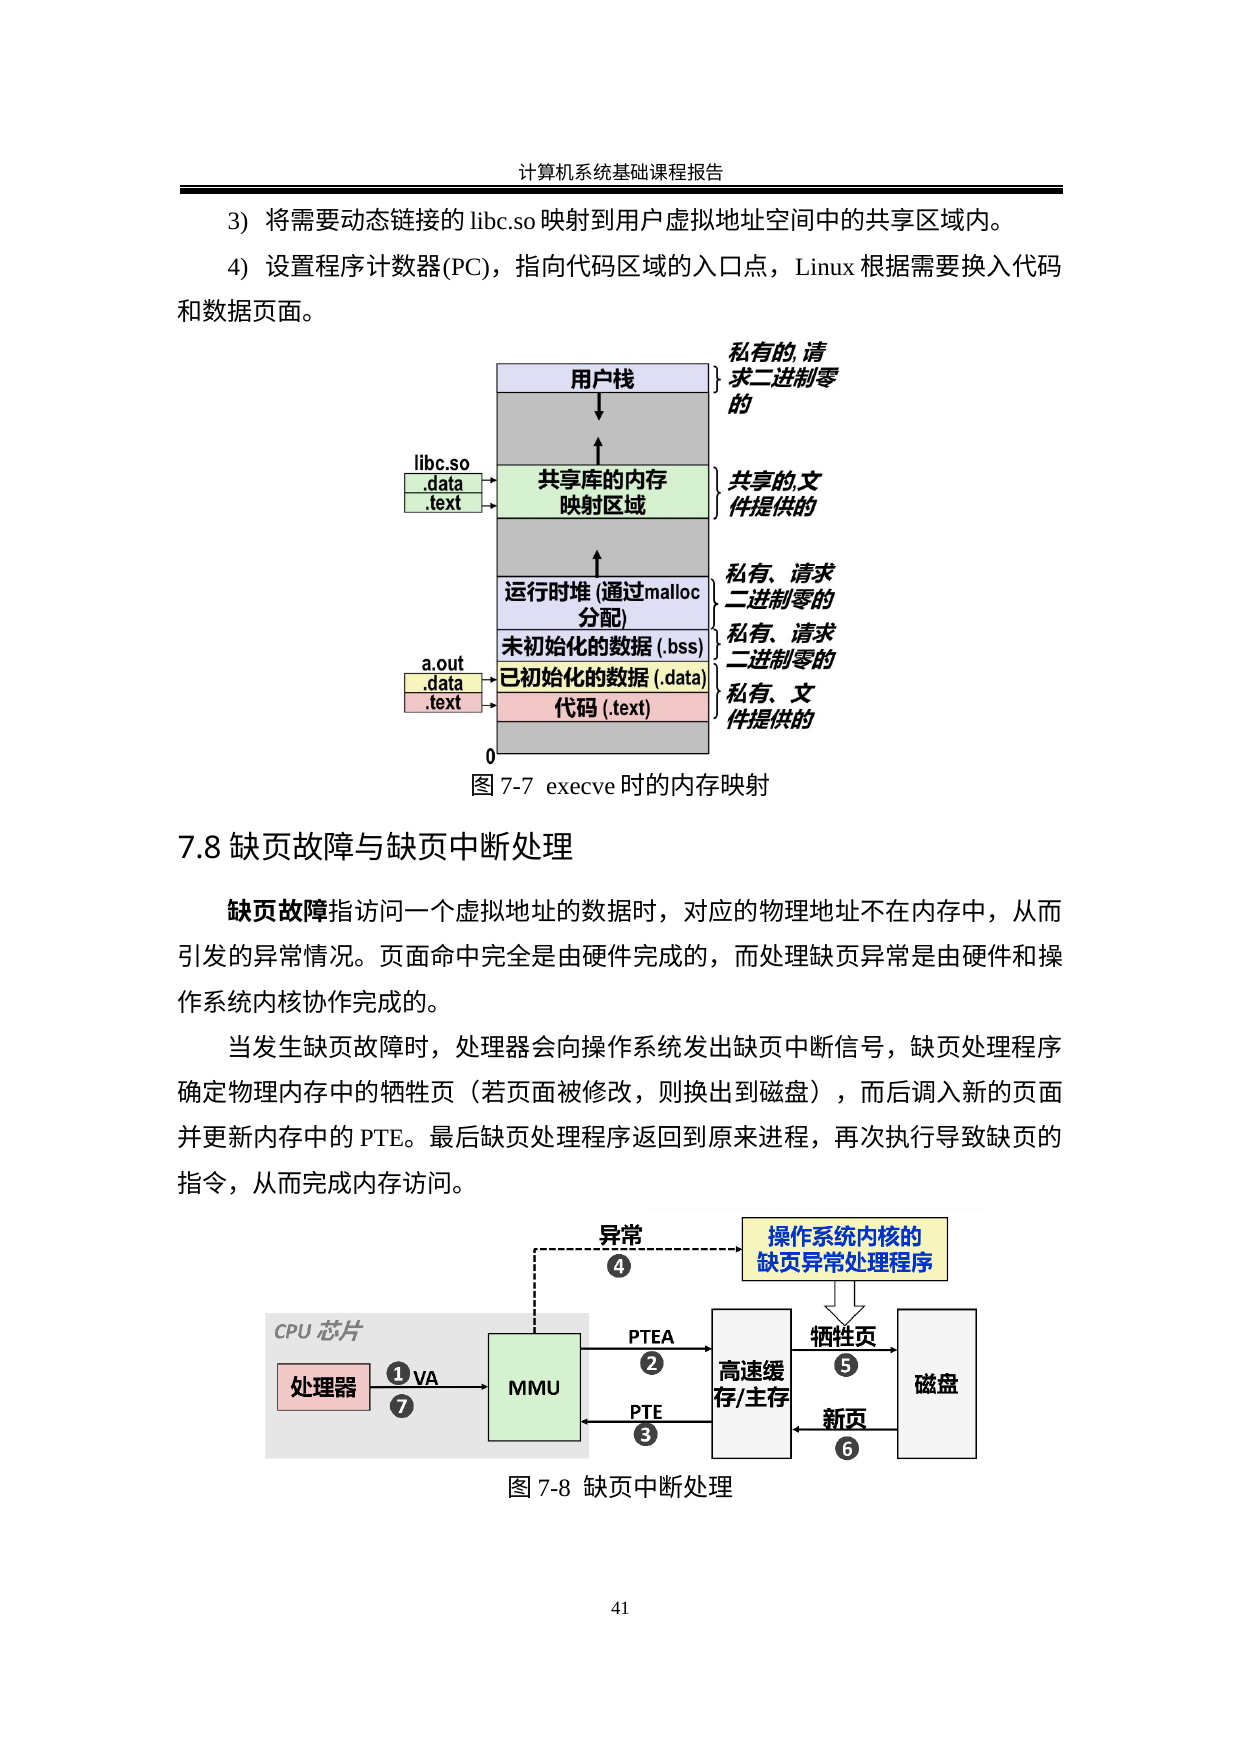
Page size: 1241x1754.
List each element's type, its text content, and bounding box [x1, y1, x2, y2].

picture [397, 336, 843, 766]
list 设置程序计数器(PC)，指向代码区域的入口点，Linux根据需要换入代码和数据页面。 [177, 246, 1063, 328]
picture [249, 1208, 992, 1461]
text 图7-8 缺页中断处理 [177, 1468, 1063, 1504]
text 缺页故障指访问一个虚拟地址的数据时，对应的物理地址不在内存中，从而引发的异常情况。页面命中完全是由硬件完成的，而处理缺页异常是由硬件和操作系统内核协作完成的。 [177, 891, 1063, 1018]
subtitle 7.8 缺页故障与缺页中断处理 [177, 827, 1063, 866]
text 当发生缺页故障时，处理器会向操作系统发出缺页中断信号，缺页处理程序确定物理内存中的牺牲页（若页面被修改，则换出到磁盘），而后调入新的页面，并更新内存中的PTE。最后缺页处理程序返回到原来进程，再次执行导致缺页的指令，从而完成内存访问。 [177, 1027, 1063, 1199]
text 图7-7 execve时的内存映射 [177, 766, 1063, 802]
list 将需要动态链接的libc.so映射到用户虚拟地址空间中的共享区域内。 [177, 201, 1063, 237]
